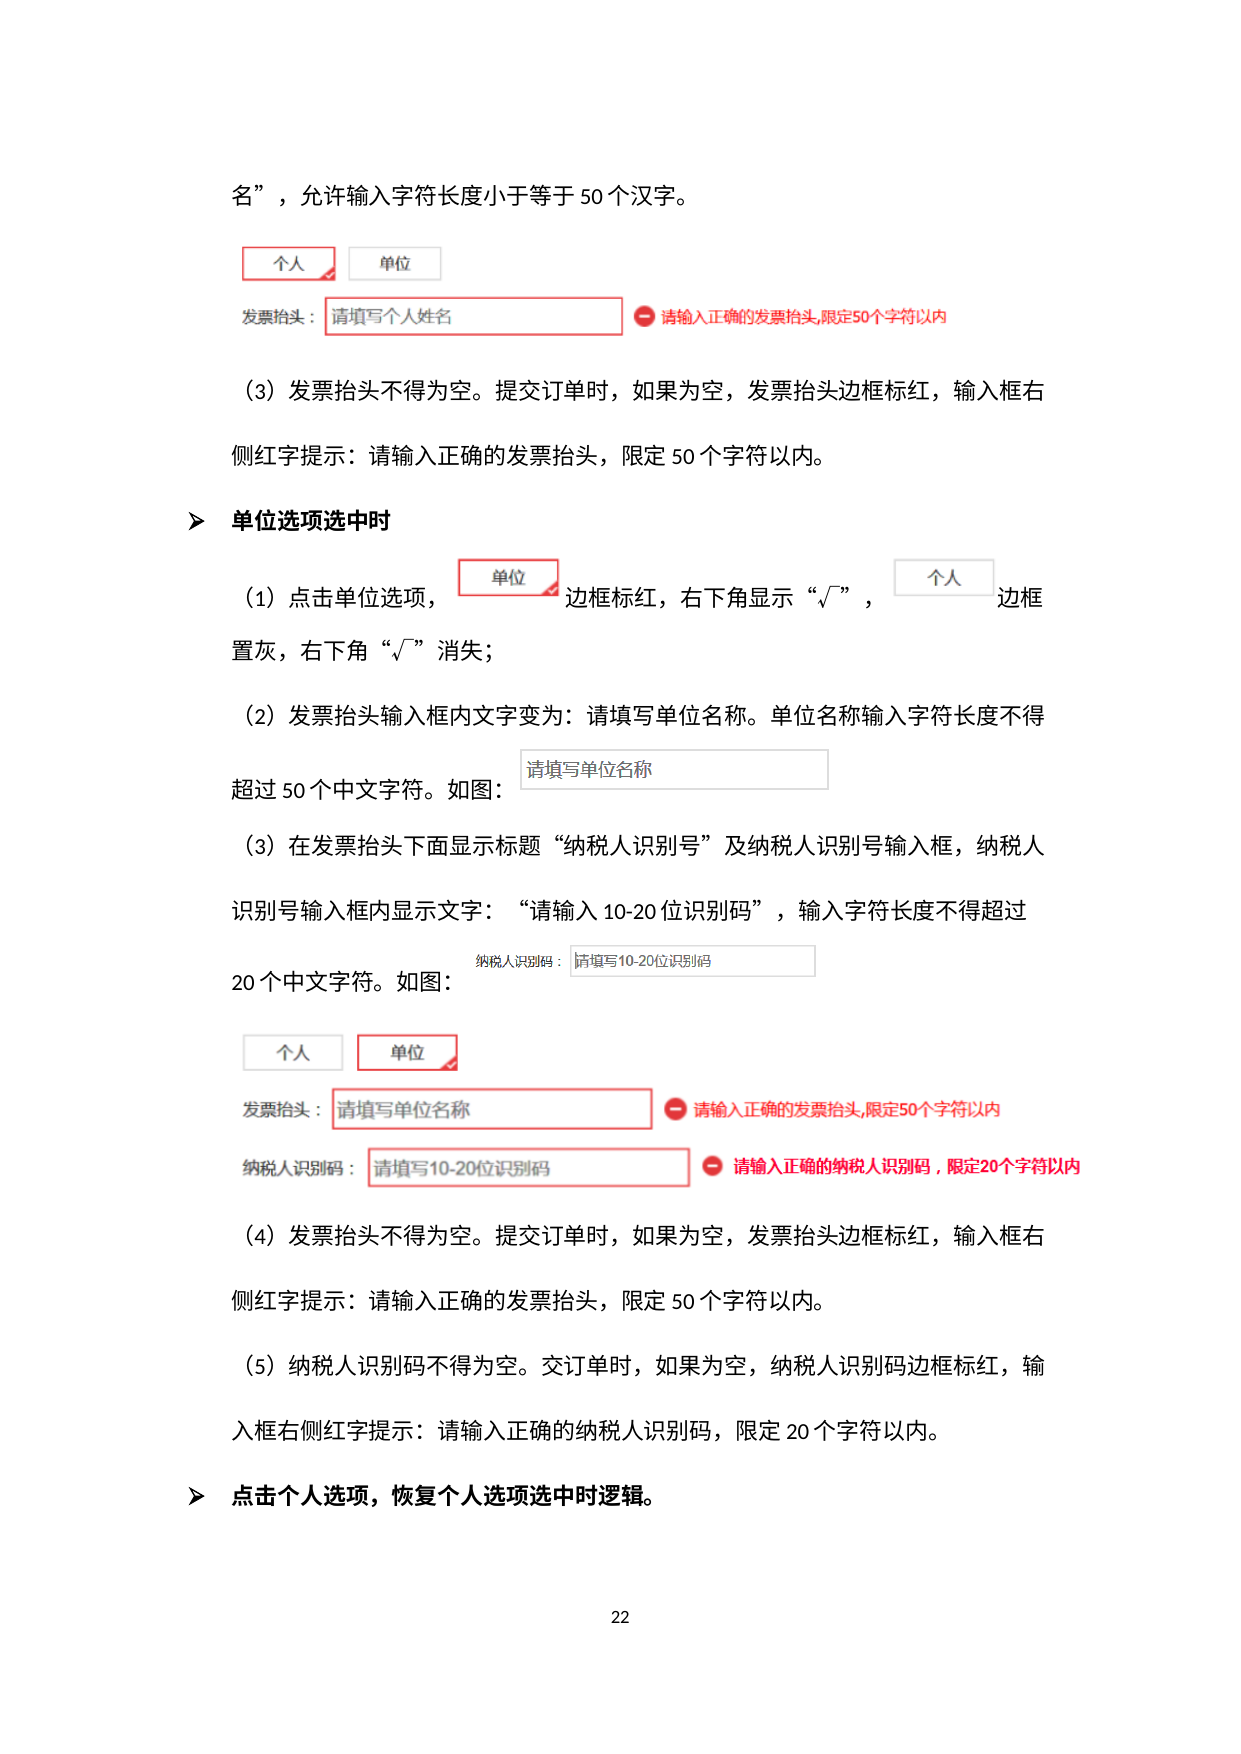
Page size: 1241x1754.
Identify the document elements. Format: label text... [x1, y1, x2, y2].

picture [449, 552, 566, 604]
picture [231, 238, 972, 346]
list （3）发票抬头不得为空。提交订单时，如果为空，发票抬头边框标红，输入框右侧红字提示：请输入正确的发票抬头，限定50个字符以内。 [231, 357, 1053, 487]
list （2）发票抬头输入框内文字变为：请填写单位名称。单位名称输入字符长度不得超过50个中文字符。如图： [231, 682, 1053, 812]
picture [465, 942, 821, 981]
picture [231, 1012, 1097, 1197]
list （4）发票抬头不得为空。提交订单时，如果为空，发票抬头边框标红，输入框右侧红字提示：请输入正确的发票抬头，限定50个字符以内。 [231, 1202, 1053, 1332]
picture [886, 552, 998, 604]
picture [515, 747, 830, 792]
list 点击个人选项，恢复个人选项选中时逻辑。 [187, 1462, 1053, 1527]
list （1）点击单位选项，边框标红，右下角显示“√”，边框置灰，右下角“√”消失； [231, 552, 1053, 682]
list （5）纳税人识别码不得为空。交订单时，如果为空，纳税人识别码边框标红，输入框右侧红字提示：请输入正确的纳税人识别码，限定20个字符以内。 [231, 1332, 1053, 1462]
list （3）在发票抬头下面显示标题“纳税人识别号”及纳税人识别号输入框，纳税人识别号输入框内显示文字：“请输入10-20位识别码”，输入字符长度不得超过20个中文字符。如图： [231, 812, 1053, 1007]
list 单位选项选中时 [187, 487, 1053, 552]
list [231, 162, 1053, 357]
